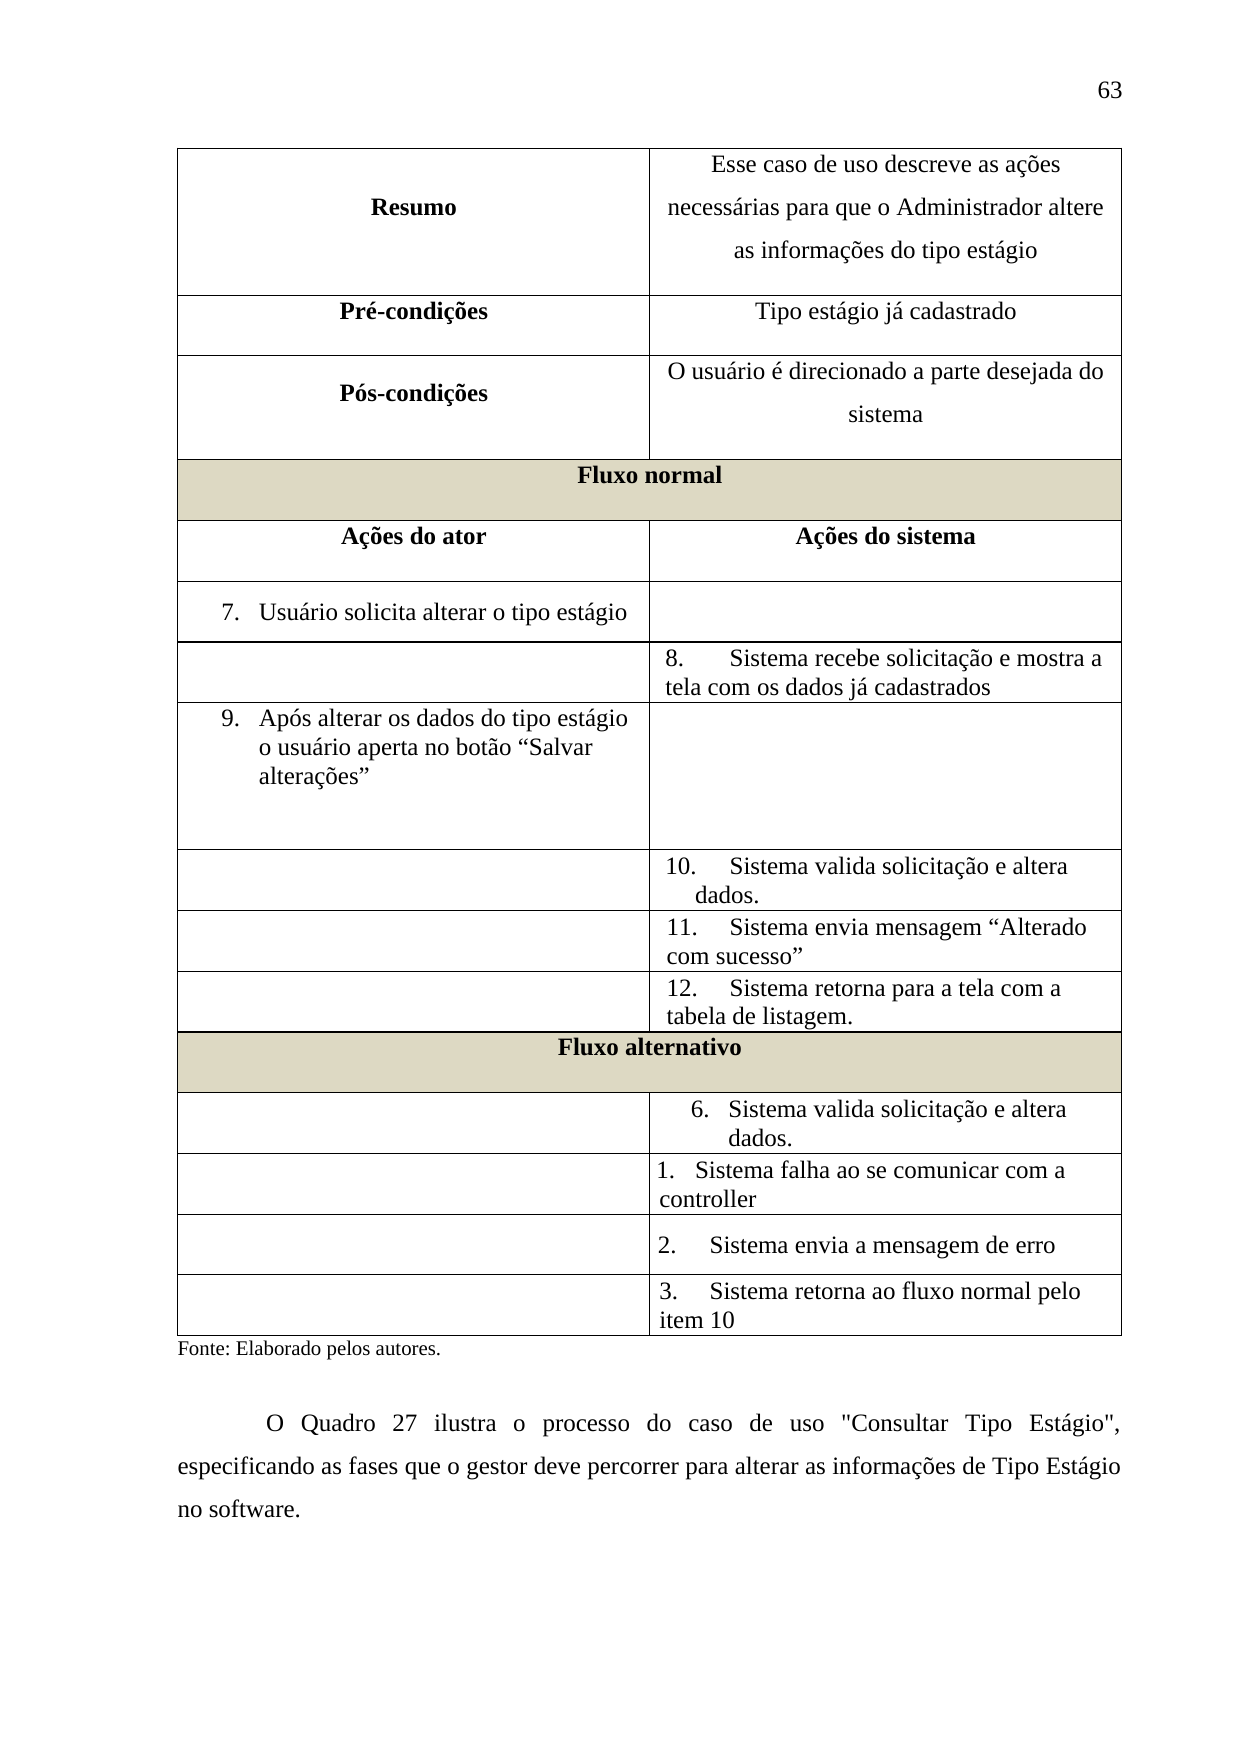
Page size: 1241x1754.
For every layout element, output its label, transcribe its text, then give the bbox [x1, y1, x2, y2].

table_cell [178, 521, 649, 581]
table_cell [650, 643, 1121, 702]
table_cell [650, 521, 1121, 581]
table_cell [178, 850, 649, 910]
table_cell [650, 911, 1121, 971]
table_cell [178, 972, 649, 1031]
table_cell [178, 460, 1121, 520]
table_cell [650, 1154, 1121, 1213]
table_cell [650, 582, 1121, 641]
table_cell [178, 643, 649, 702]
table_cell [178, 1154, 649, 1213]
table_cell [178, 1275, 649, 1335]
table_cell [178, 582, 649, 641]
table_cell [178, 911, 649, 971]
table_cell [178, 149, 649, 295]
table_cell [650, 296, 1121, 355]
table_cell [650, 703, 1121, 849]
text Fonte: Elaborado pelos autores. [177, 1336, 1122, 1360]
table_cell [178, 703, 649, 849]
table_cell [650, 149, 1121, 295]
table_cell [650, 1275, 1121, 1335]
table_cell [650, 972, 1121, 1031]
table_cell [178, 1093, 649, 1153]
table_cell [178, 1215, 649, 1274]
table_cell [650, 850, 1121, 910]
text O Quadro 27 ilustra o processo do caso de uso "Consultar Tipo Estágio", especificando as fases que o gestor deve percorrer para alterar as informações de Tipo Estágio no software. [177, 1408, 1122, 1523]
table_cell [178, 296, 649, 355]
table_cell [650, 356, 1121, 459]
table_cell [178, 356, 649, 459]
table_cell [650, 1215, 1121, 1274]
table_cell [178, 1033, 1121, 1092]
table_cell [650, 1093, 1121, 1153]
